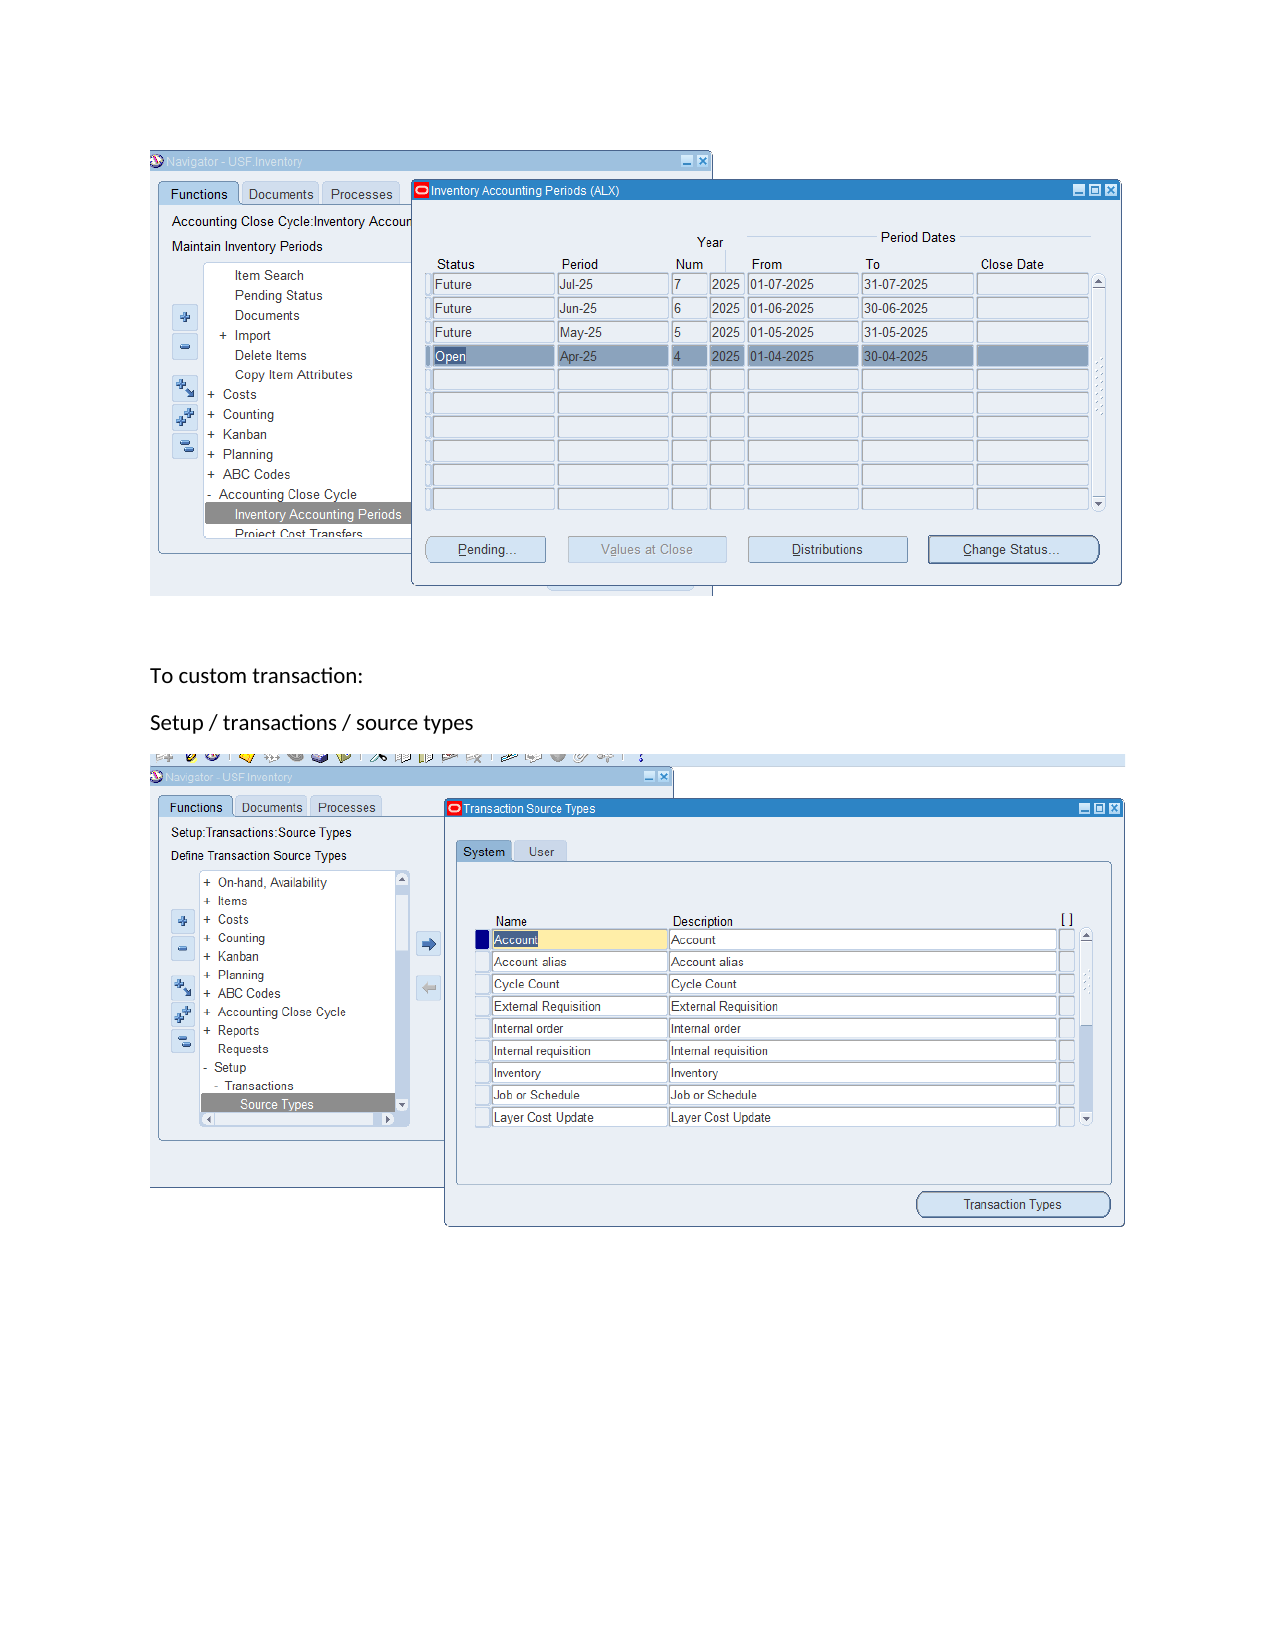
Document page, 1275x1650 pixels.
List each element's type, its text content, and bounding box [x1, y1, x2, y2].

picture [150, 754, 1125, 1234]
text To custom transaction: [150, 661, 1125, 689]
picture [150, 150, 1125, 596]
text Setup / transactions / source types [150, 708, 1125, 736]
